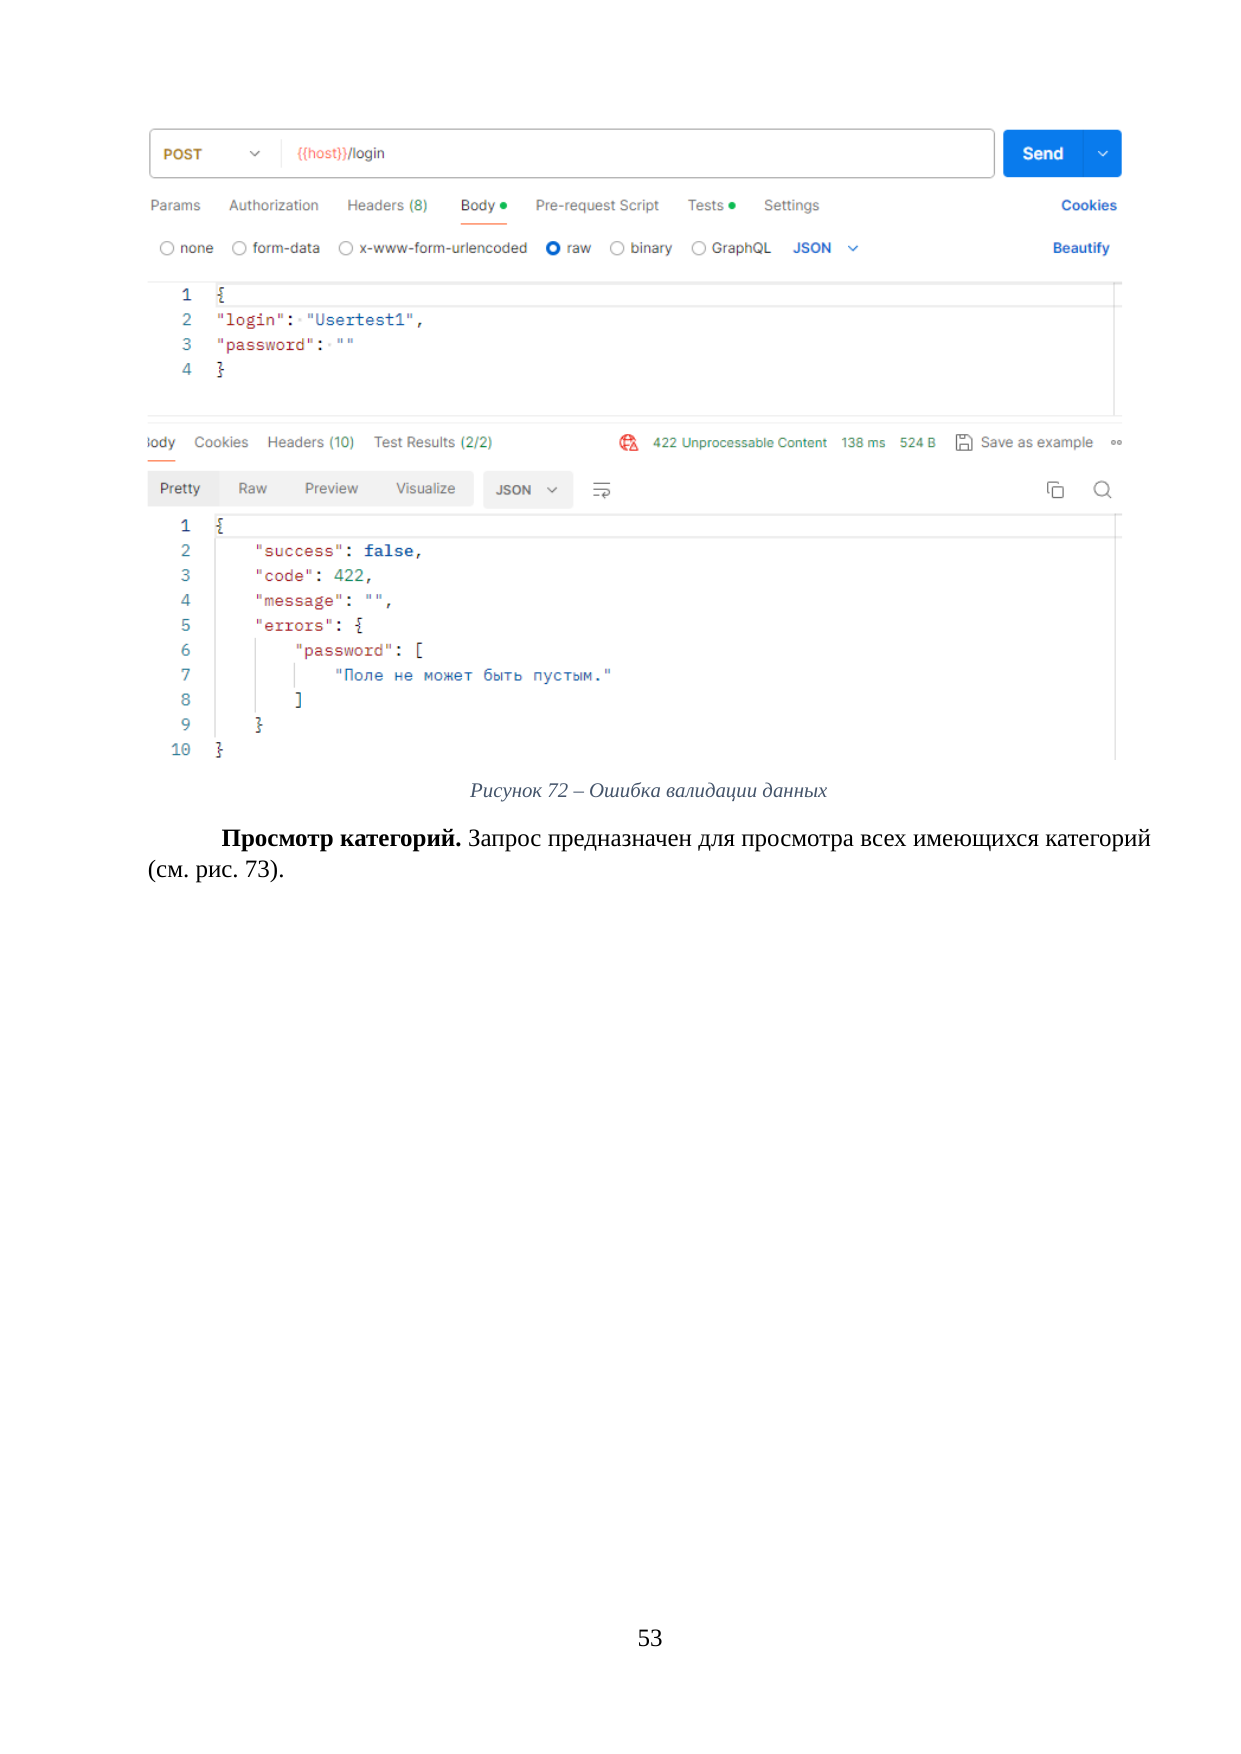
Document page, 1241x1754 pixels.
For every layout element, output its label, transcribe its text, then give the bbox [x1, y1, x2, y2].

picture [147, 118, 1123, 760]
text Рисунок 72 – Ошибка валидации данных [148, 778, 1152, 802]
text Просмотр категорий. Запрос предназначен для просмотра всех имеющихся категорий (см. рис. 73). [148, 823, 1152, 883]
